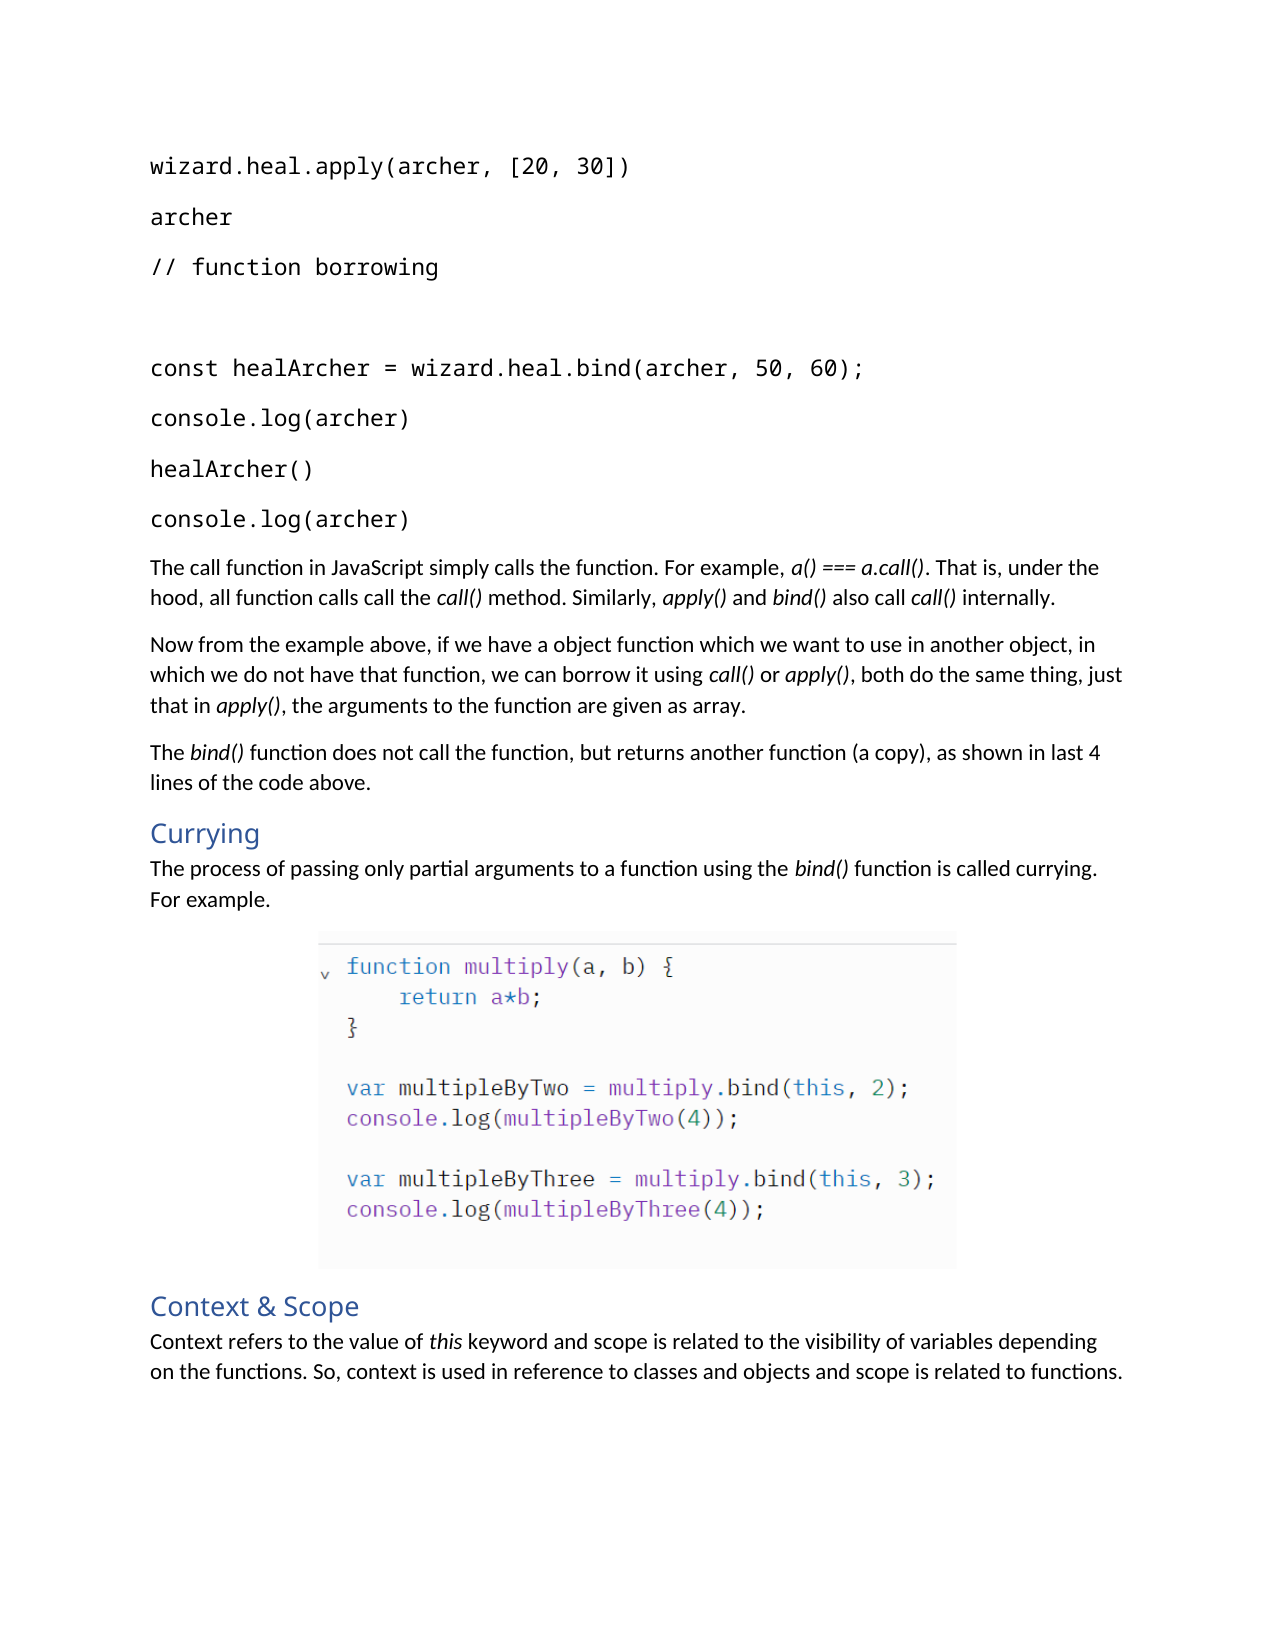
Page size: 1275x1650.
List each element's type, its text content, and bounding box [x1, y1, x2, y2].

text console.log(archer) [150, 503, 1125, 534]
text wizard.heal.apply(archer, [20, 30]) [150, 150, 1125, 181]
picture [318, 931, 957, 1269]
text const healArcher = wizard.heal.bind(archer, 50, 60); [150, 352, 1125, 383]
subtitle Context & Scope [150, 1287, 1125, 1324]
text The call function in JavaScript simply calls the function. For example, a() === a.call(). That is, under the hood, all function calls call the call() method. Similarly, apply() and bind() also call call() internally. [150, 553, 1125, 612]
text archer [150, 200, 1125, 232]
text The process of passing only partial arguments to a function using the bind() function is called currying. For example. [150, 854, 1125, 913]
text Context refers to the value of this keyword and scope is related to the visibility of variables depending on the functions. So, context is used in reference to classes and objects and scope is related to functions. [150, 1327, 1125, 1385]
text // function borrowing [150, 251, 1125, 282]
text healArcher() [150, 452, 1125, 484]
text console.log(archer) [150, 402, 1125, 433]
subtitle Currying [150, 815, 1125, 852]
text The bind() function does not call the function, but returns another function (a copy), as shown in last 4 lines of the code above. [150, 738, 1125, 796]
text Now from the example above, if we have a object function which we want to use in another object, in which we do not have that function, we can borrow it using call() or apply(), both do the same thing, just that in apply(), the arguments to the function are given as array. [150, 630, 1125, 719]
